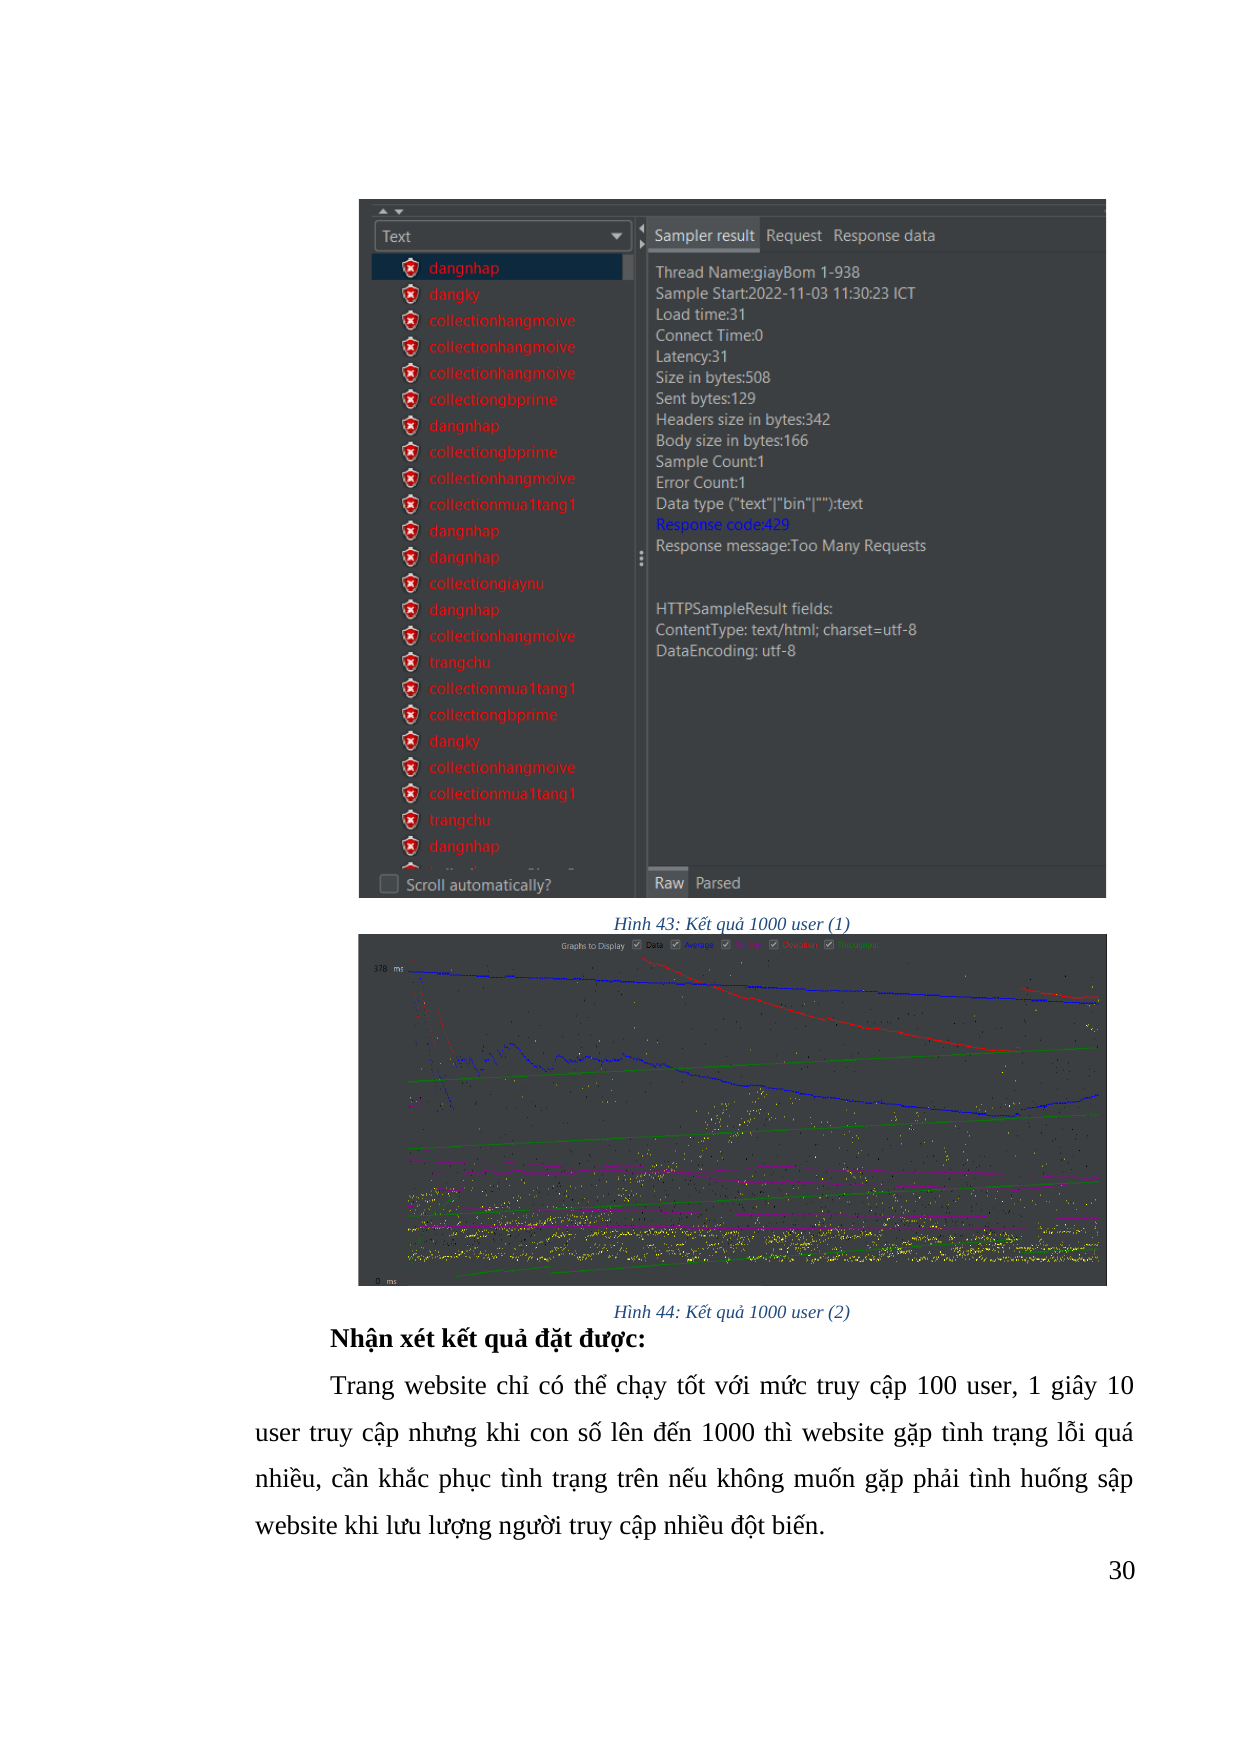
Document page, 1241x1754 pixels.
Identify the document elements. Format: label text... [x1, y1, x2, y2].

picture [358, 934, 1107, 1286]
picture [358, 199, 1107, 898]
text Trang website chỉ có thể chạy tốt với mức truy cập 100 user, 1 giây 10 user truy cập nhưng khi con số lên đến 1000 thì website gặp tình trạng lỗi quá nhiều, cần khắc phục tình trạng trên nếu không muốn gặp phải tình huống sập website khi lưu lượng người truy cập nhiều đột biến. [255, 1369, 1135, 1540]
text Hình 44: Kết quả 1000 user (2) [255, 1301, 1135, 1322]
text Nhận xét kết quả đặt được: [255, 1322, 1135, 1353]
text Hình 43: Kết quả 1000 user (1) [255, 913, 1135, 935]
